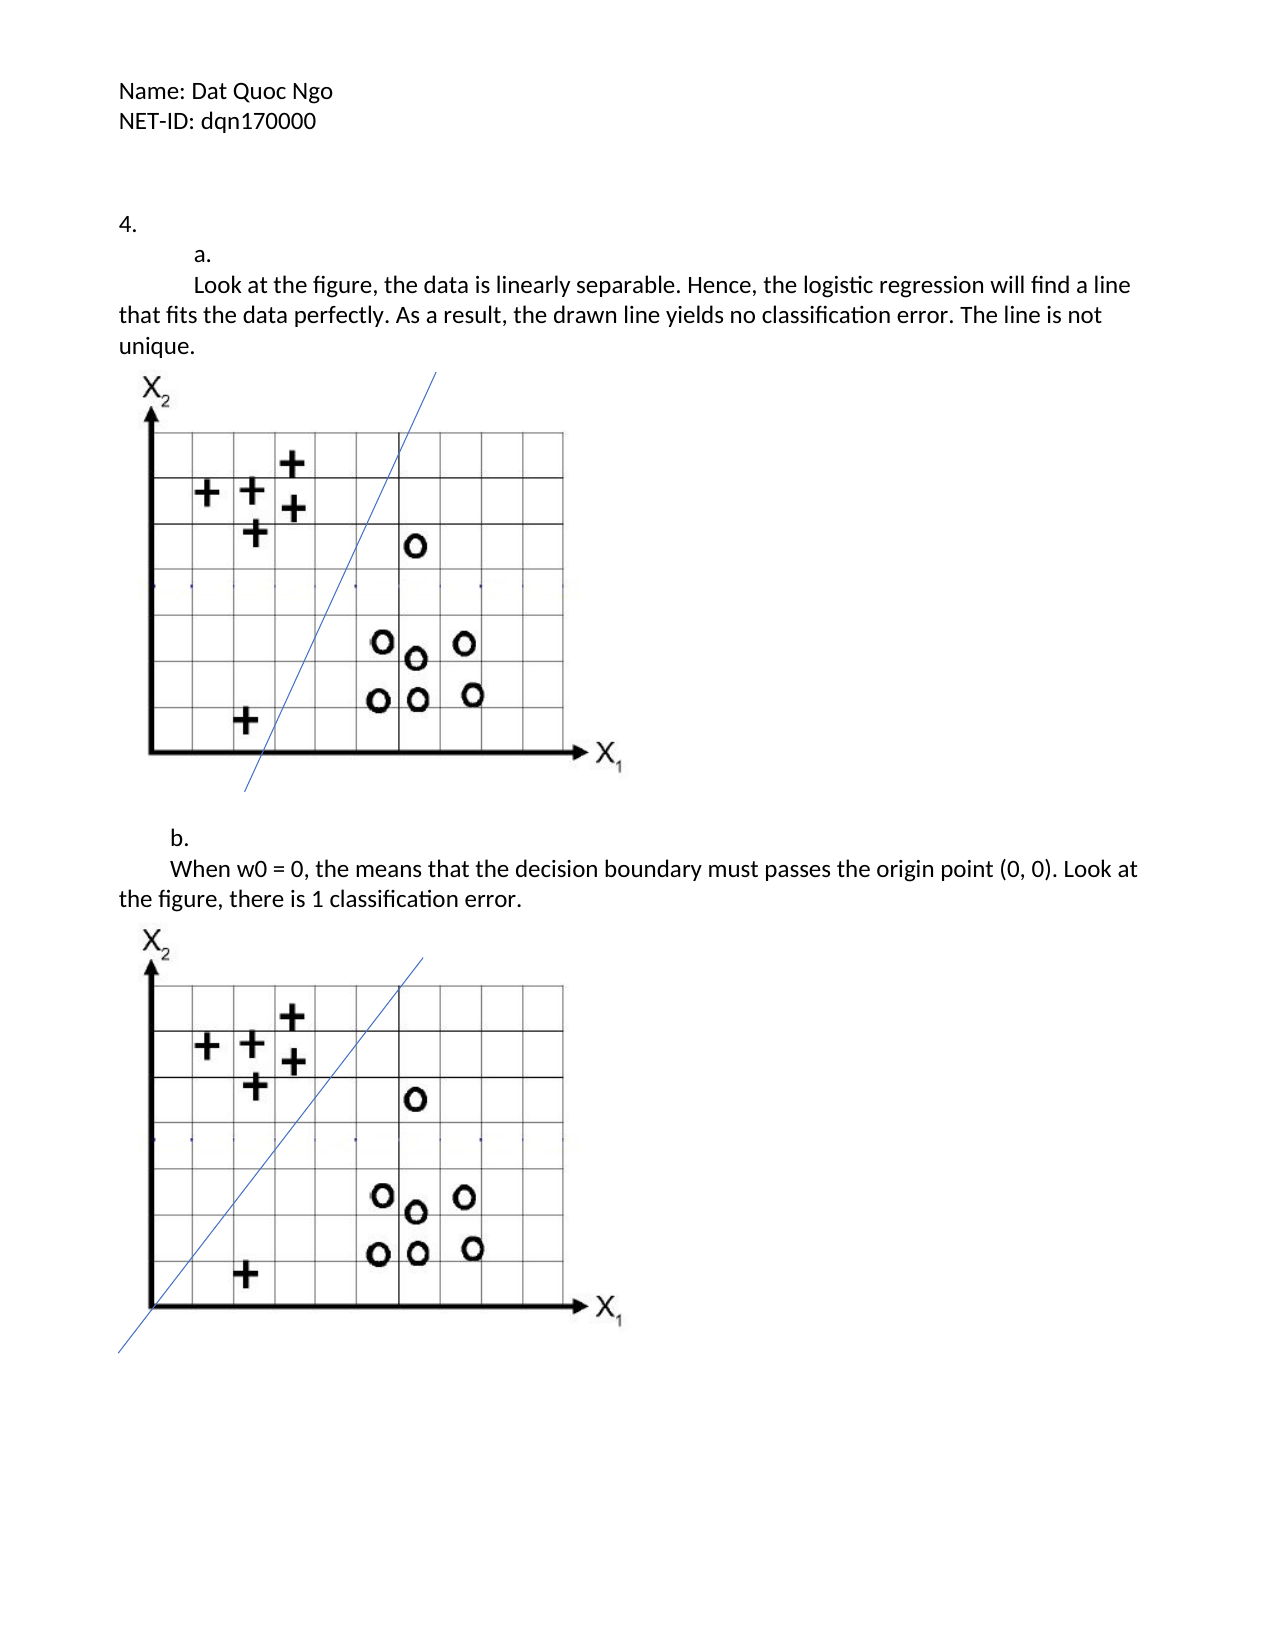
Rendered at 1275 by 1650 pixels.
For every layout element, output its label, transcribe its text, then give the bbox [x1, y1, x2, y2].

text 4. [118, 208, 1156, 238]
text Look at the figure, the data is linearly separable. Hence, the logistic regression will find a line that fits the data perfectly. As a result, the drawn line yields no classification error. The line is not unique. [118, 269, 1156, 361]
picture [118, 913, 655, 1346]
text When w0 = 0, the means that the decision boundary must passes the origin point (0, 0). Look at the figure, there is 1 classification error. [118, 853, 1156, 914]
text b. [118, 822, 1156, 853]
picture [118, 360, 655, 792]
text a. [118, 238, 1156, 269]
